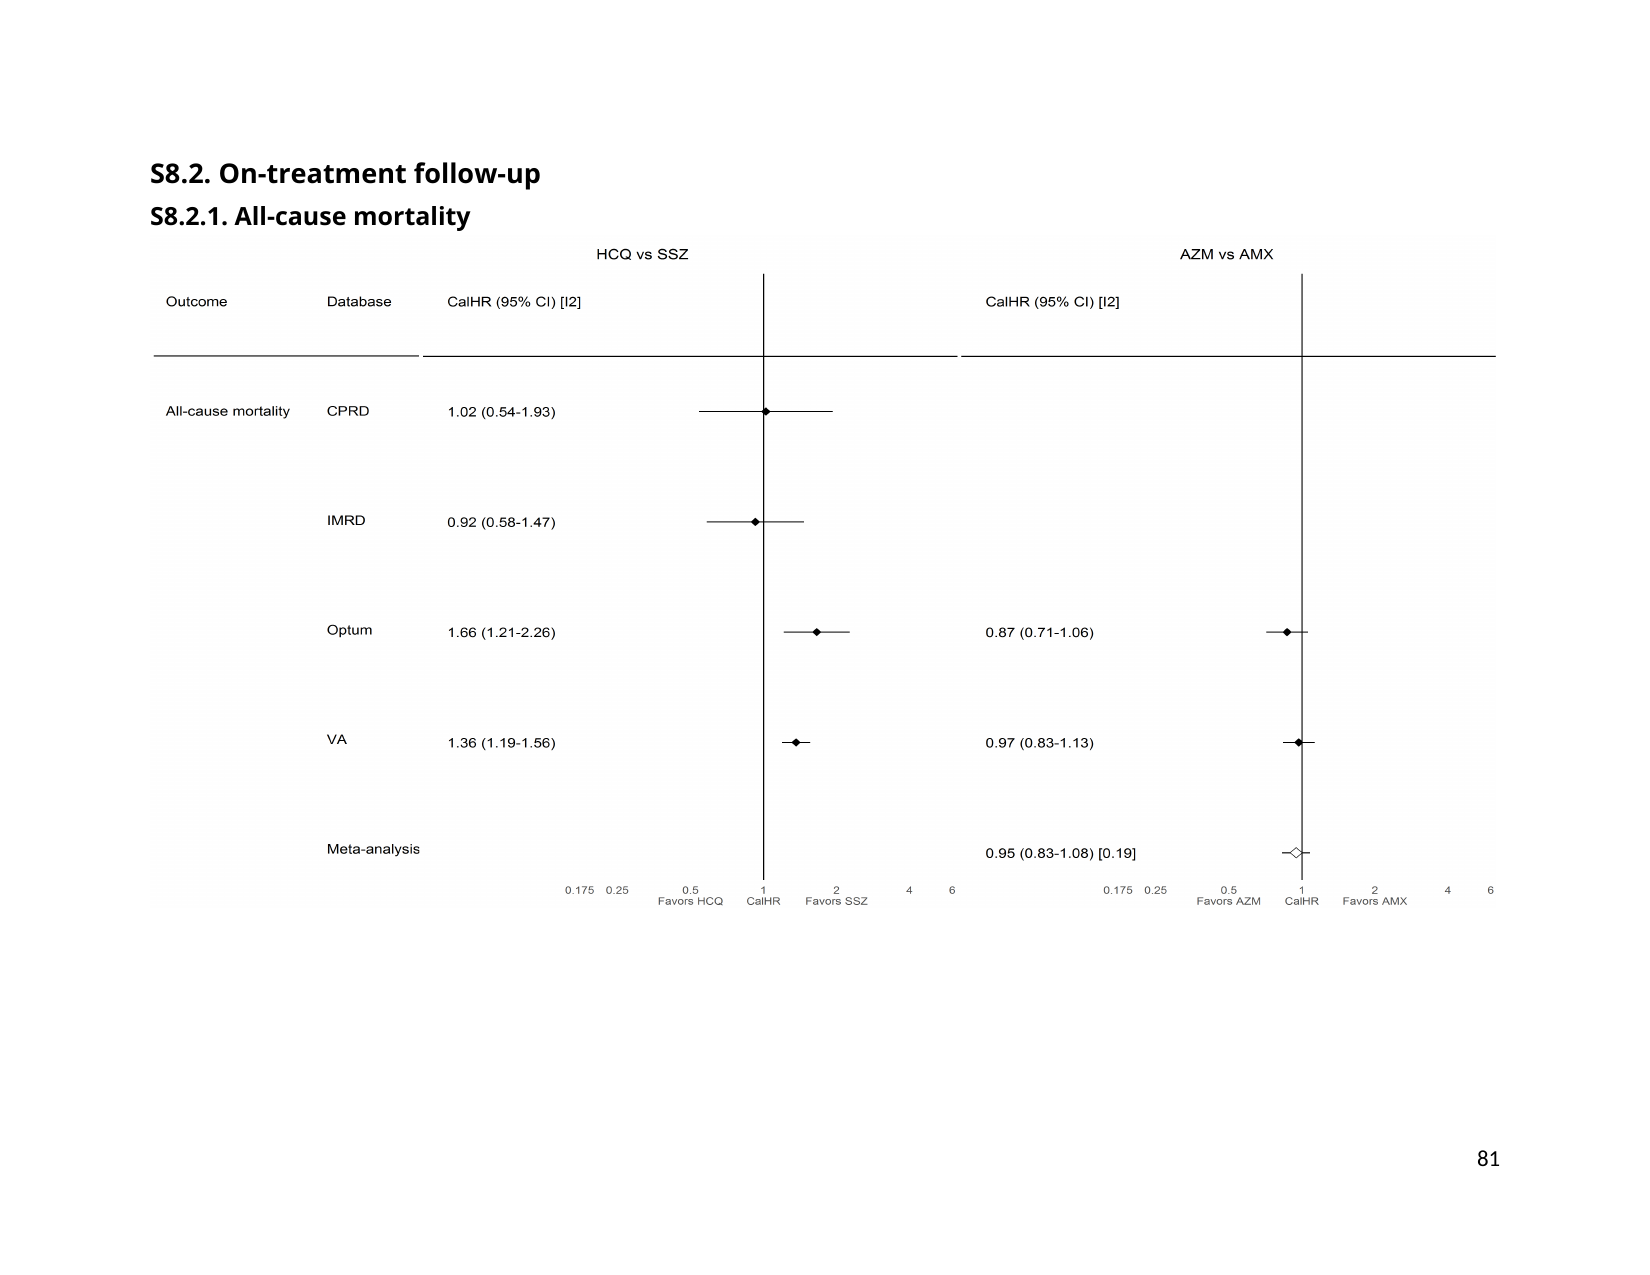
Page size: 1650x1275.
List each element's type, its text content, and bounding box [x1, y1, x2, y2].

subtitle S8.2. On-treatment follow-up [150, 154, 1500, 191]
picture [150, 235, 1496, 908]
subtitle S8.2.1. All-cause mortality [150, 198, 1500, 232]
